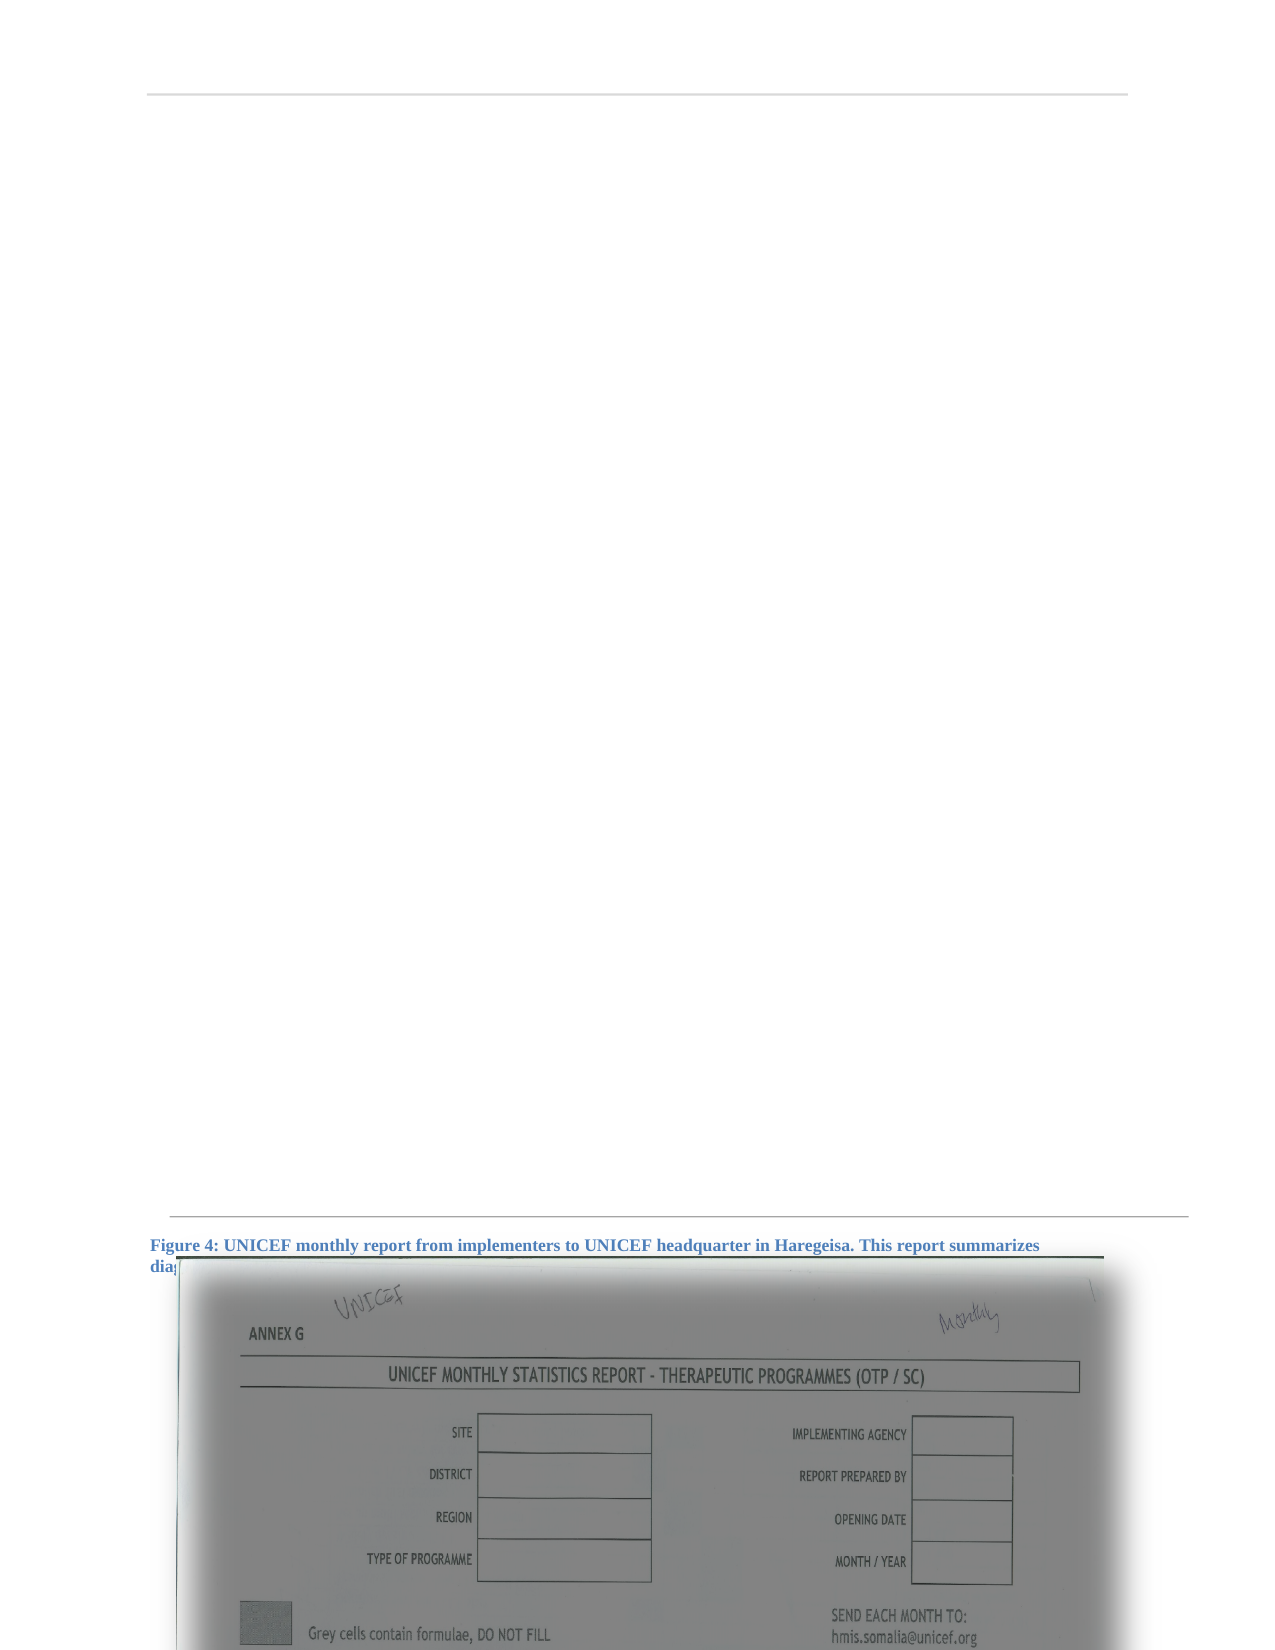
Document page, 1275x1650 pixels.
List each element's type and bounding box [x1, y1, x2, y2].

picture [143, 1224, 1169, 1650]
